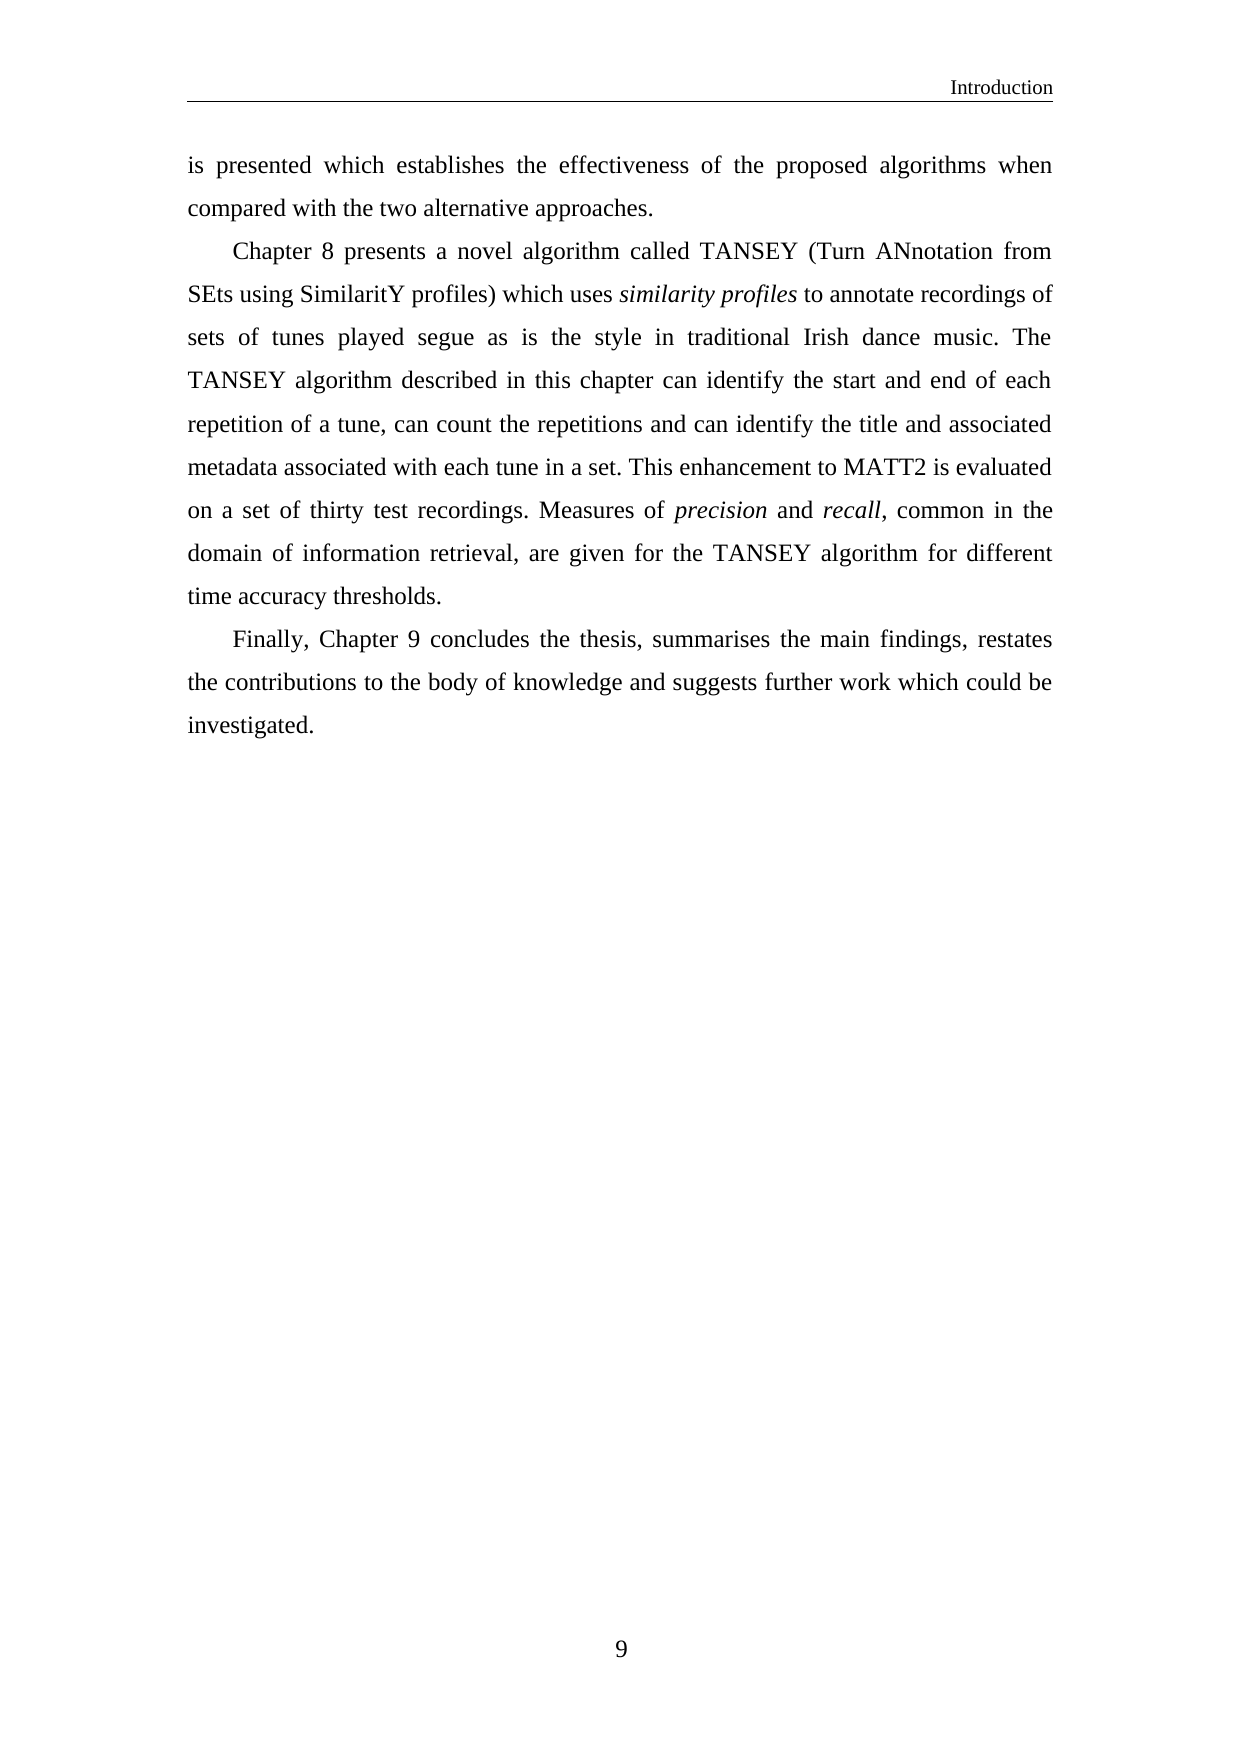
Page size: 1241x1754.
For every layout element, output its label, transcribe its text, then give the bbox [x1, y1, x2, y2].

text Chapter 8 presents a novel algorithm called TANSEY (Turn ANnotation from SEts using SimilaritY profiles) which uses similarity profiles to annotate recordings of sets of tunes played segue as is the style in traditional Irish dance music. The TANSEY algorithm described in this chapter can identify the start and end of each repetition of a tune, can count the repetitions and can identify the title and associated metadata associated with each tune in a set. This enhancement to MATT2 is evaluated on a set of thirty test recordings. Measures of precision and recall, common in the domain of information retrieval, are given for the TANSEY algorithm for different time accuracy thresholds. [187, 236, 1053, 610]
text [187, 150, 1053, 222]
text Finally, Chapter 9 concludes the thesis, summarises the main findings, restates the contributions to the body of knowledge and suggests further work which could be investigated. [187, 624, 1053, 739]
